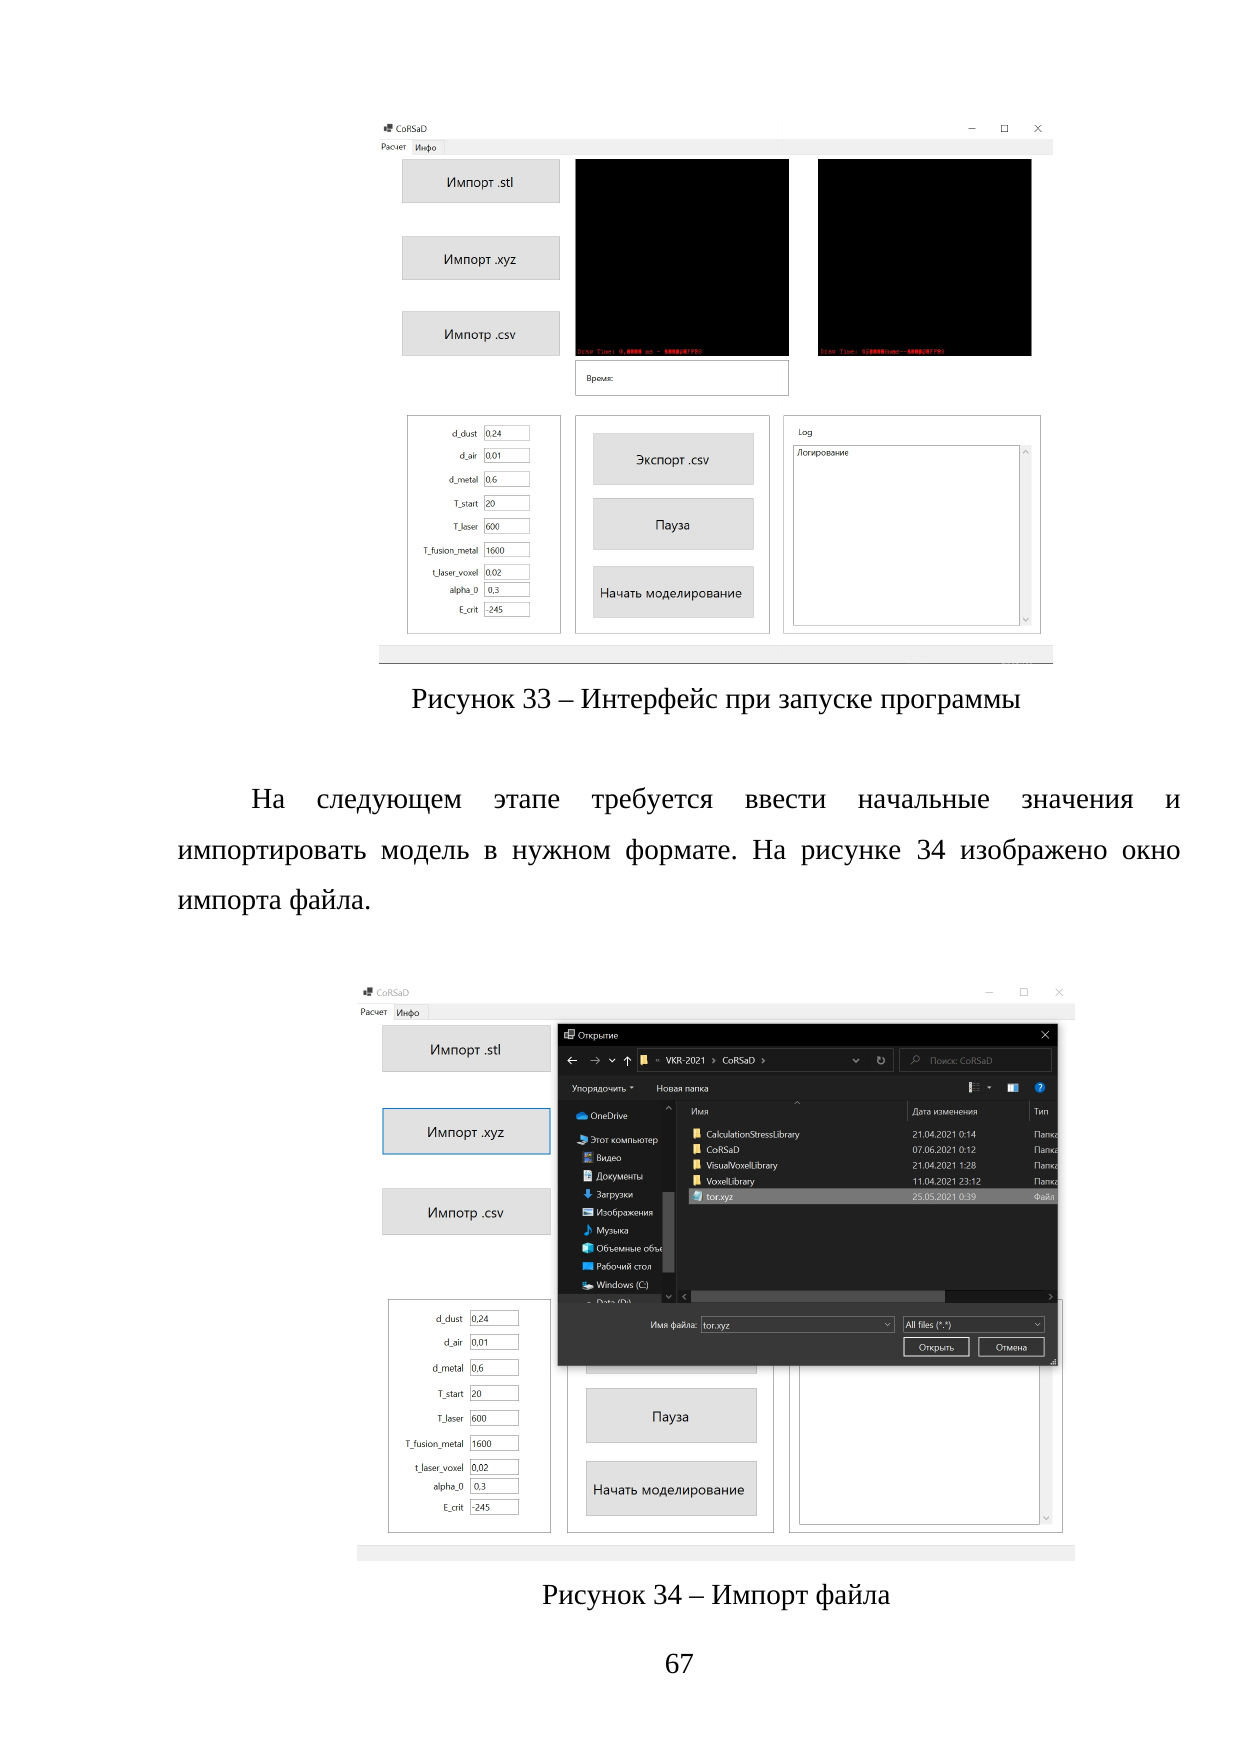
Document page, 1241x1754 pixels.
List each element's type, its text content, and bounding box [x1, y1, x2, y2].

picture [379, 118, 1053, 664]
picture [357, 982, 1075, 1561]
text На следующем этапе требуется ввести начальные значения и импортировать модель в нужном формате. На рисунке 34 изображено окно импорта файла. [177, 781, 1181, 916]
text Рисунок 34 – Импорт файла [177, 1577, 1181, 1611]
text Рисунок 33 – Интерфейс при запуске программы [177, 681, 1181, 714]
